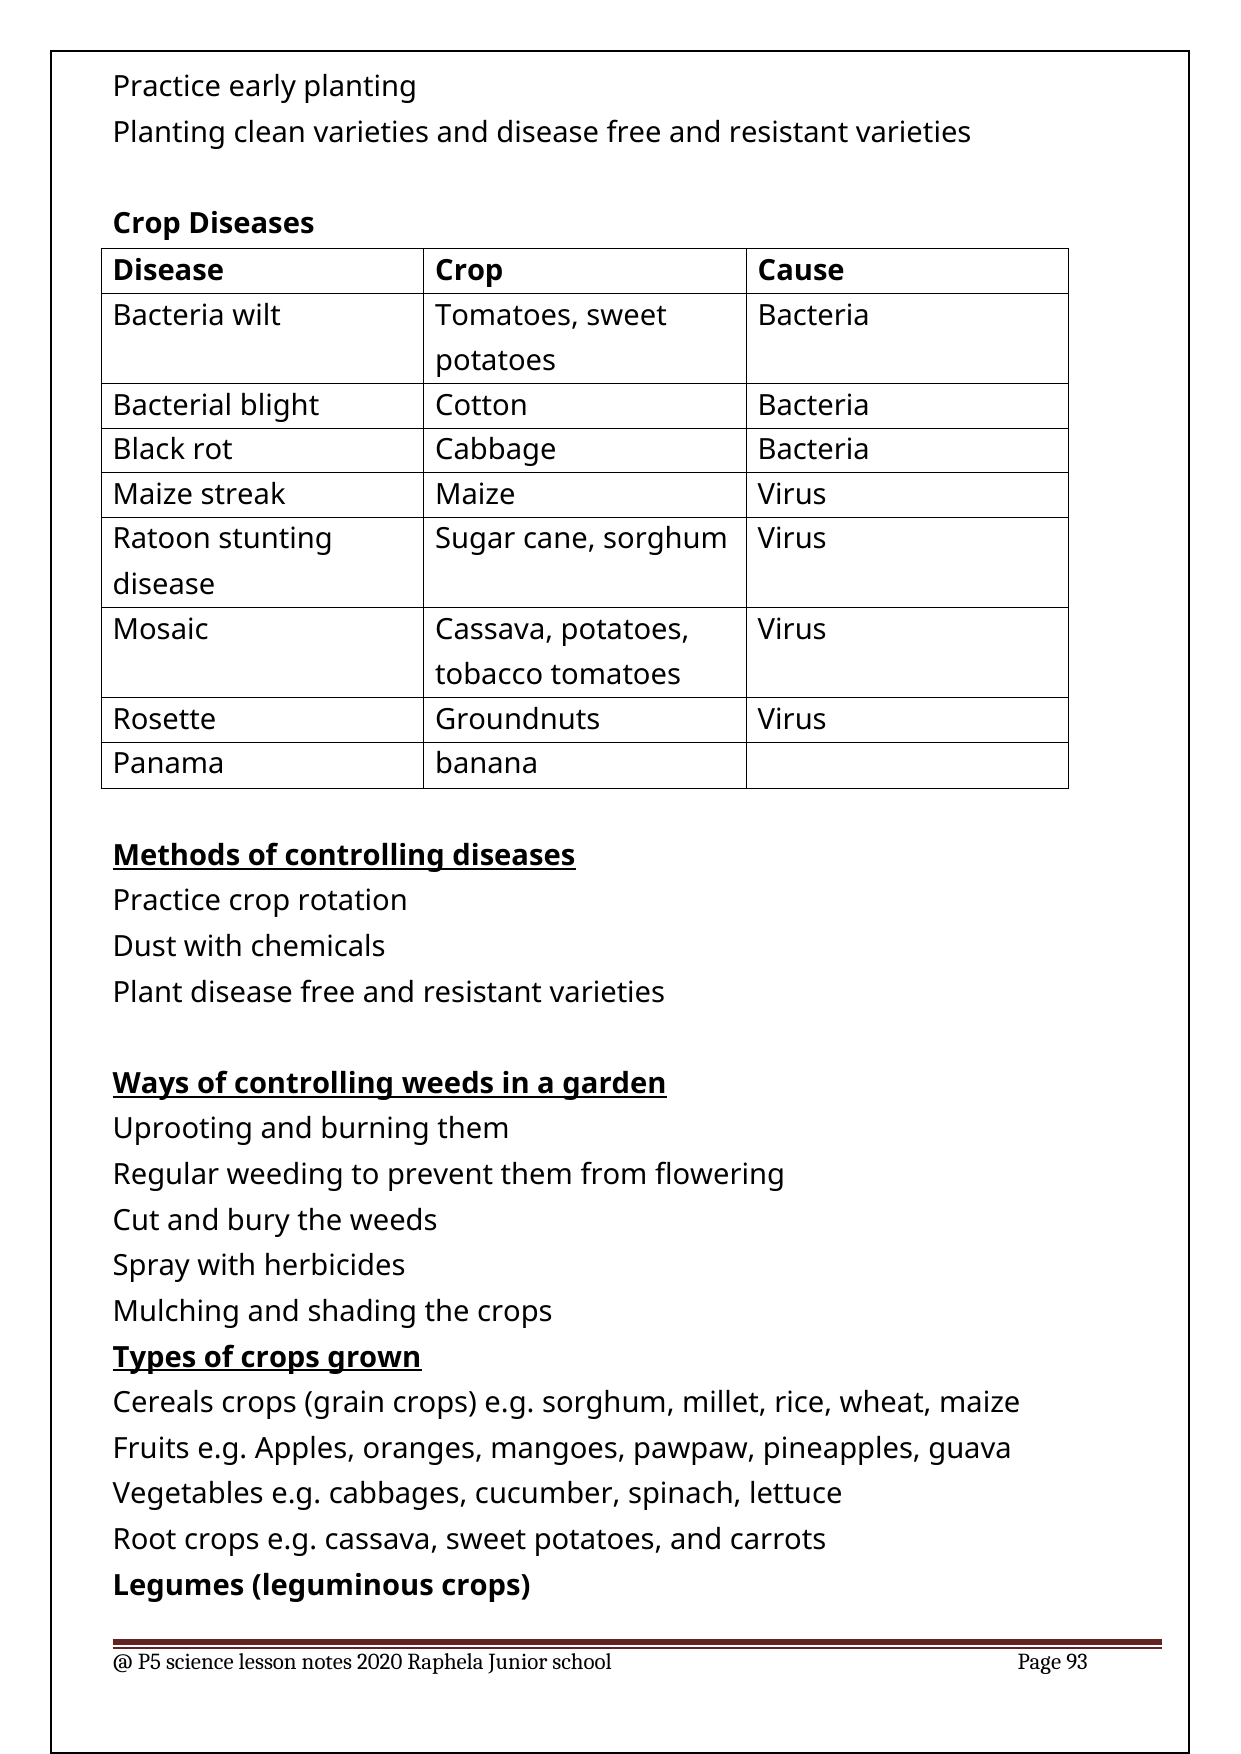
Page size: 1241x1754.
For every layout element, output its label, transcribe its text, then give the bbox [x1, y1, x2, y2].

list Root crops e.g. cassava, sweet potatoes, and carrots [112, 1518, 1162, 1558]
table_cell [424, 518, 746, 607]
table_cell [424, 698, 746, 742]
list Uprooting and burning them [112, 1108, 1162, 1147]
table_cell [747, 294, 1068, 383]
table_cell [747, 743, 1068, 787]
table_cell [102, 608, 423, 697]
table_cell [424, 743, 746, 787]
list Regular weeding to prevent them from flowering [112, 1153, 1162, 1193]
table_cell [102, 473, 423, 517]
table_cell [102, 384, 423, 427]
list Planting clean varieties and disease free and resistant varieties [112, 111, 1162, 151]
list Ways of controlling weeds in a garden [112, 1062, 1162, 1102]
list Crop Diseases [112, 202, 1162, 242]
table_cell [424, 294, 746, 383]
list Dust with chemicals [112, 925, 1162, 965]
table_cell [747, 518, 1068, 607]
list Cut and bury the weeds [112, 1199, 1162, 1239]
list Plant disease free and resistant varieties [112, 971, 1162, 1011]
list Types of crops grown [112, 1336, 1162, 1376]
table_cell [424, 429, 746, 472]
list Practice crop rotation [112, 880, 1162, 919]
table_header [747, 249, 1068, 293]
list Methods of controlling diseases [112, 834, 1162, 874]
list Practice early planting [112, 66, 1162, 105]
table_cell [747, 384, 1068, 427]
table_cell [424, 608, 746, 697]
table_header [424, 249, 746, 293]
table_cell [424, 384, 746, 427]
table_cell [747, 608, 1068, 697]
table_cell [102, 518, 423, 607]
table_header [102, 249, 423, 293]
list Mulching and shading the crops [112, 1290, 1162, 1330]
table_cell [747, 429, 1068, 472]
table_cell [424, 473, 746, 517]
list Cereals crops (grain crops) e.g. sorghum, millet, rice, wheat, maize [112, 1382, 1162, 1421]
list Legumes (leguminous crops) [112, 1564, 1162, 1604]
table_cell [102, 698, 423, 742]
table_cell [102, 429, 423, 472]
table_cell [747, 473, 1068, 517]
list Spray with herbicides [112, 1245, 1162, 1284]
list Fruits e.g. Apples, oranges, mangoes, pawpaw, pineapples, guava [112, 1427, 1162, 1467]
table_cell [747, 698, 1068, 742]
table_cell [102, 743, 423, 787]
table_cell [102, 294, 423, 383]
list Vegetables e.g. cabbages, cucumber, spinach, lettuce [112, 1473, 1162, 1512]
